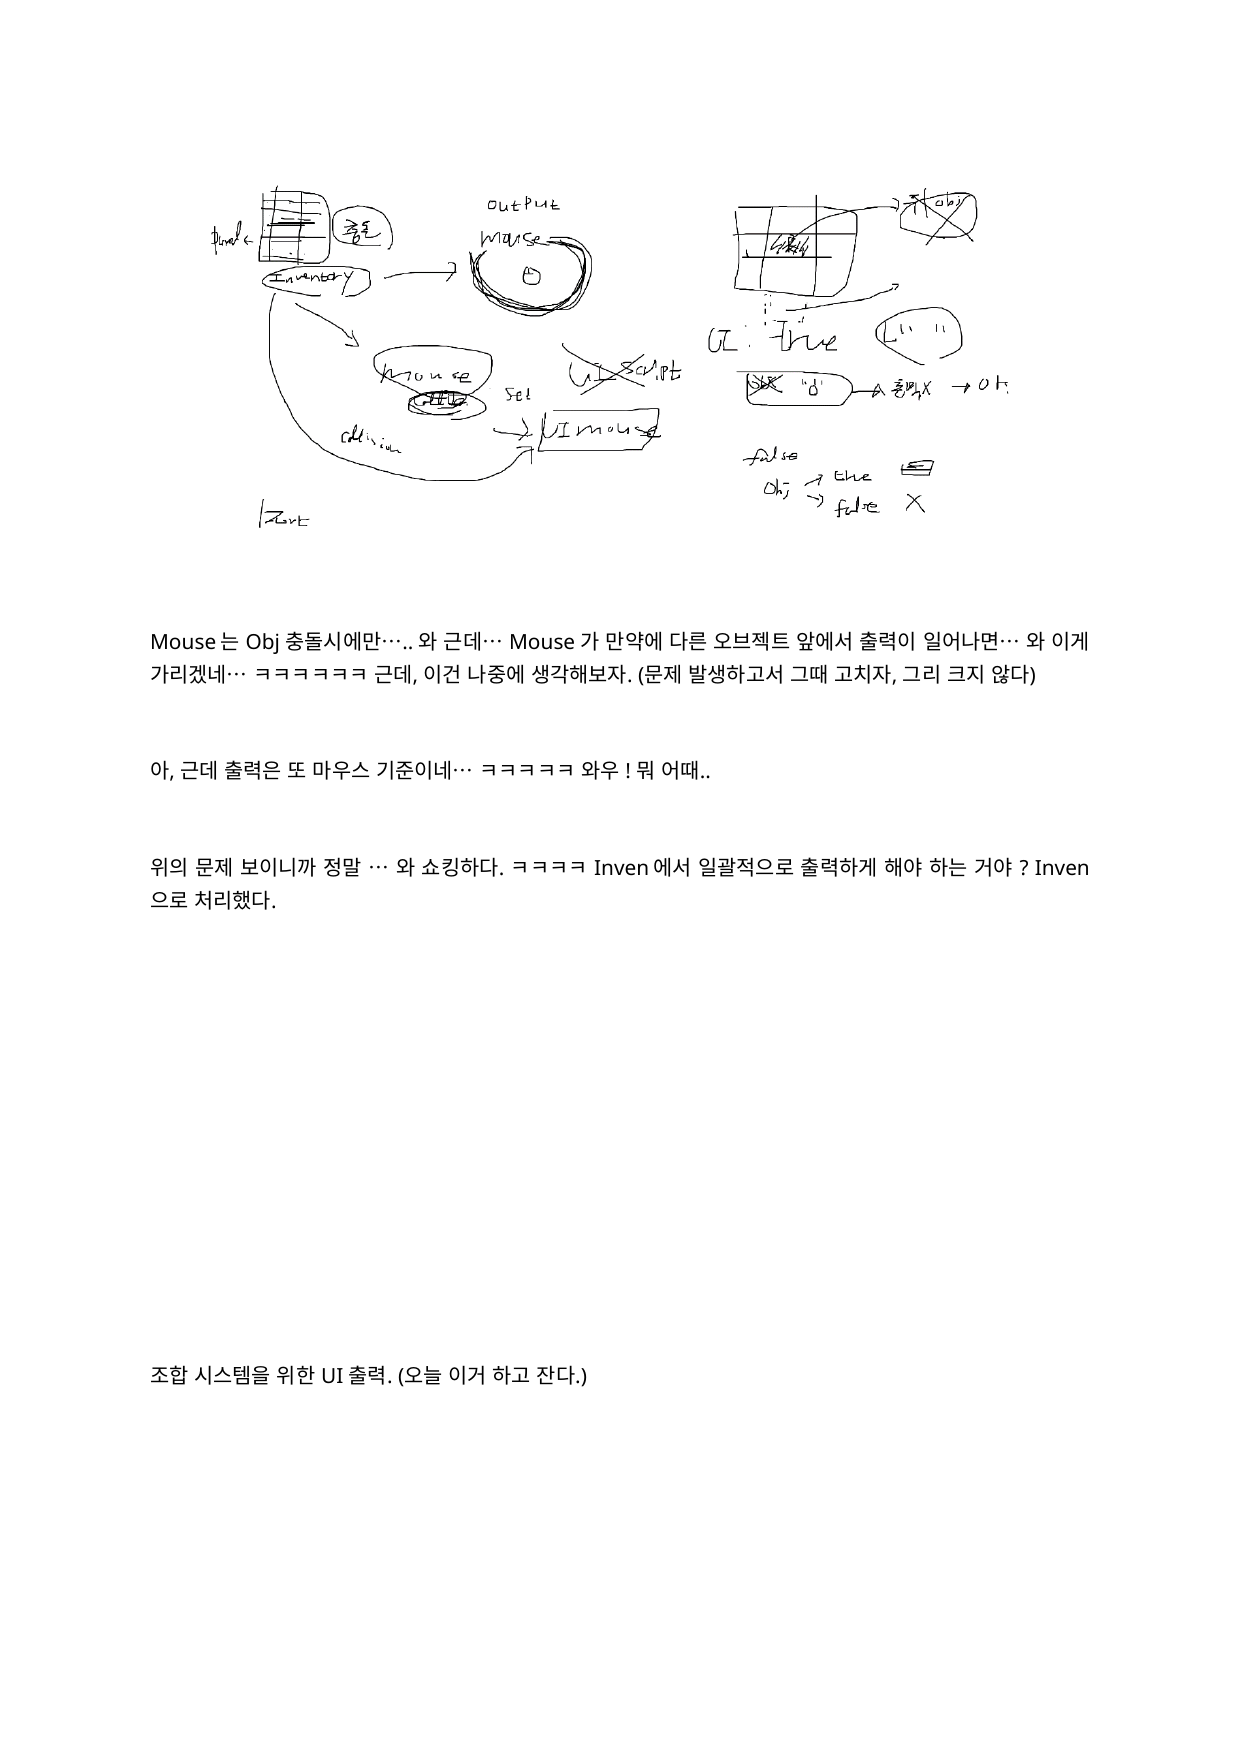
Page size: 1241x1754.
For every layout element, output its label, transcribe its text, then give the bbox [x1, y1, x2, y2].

text 아, 근데 출력은 또 마우스 기준이네… ㅋㅋㅋㅋㅋ 와우 ! 뭐 어때.. [150, 754, 1090, 785]
text Mouse는 Obj 충돌시에만….. 와 근데… Mouse 가 만약에 다른 오브젝트 앞에서 출력이 일어나면… 와 이게 가리겠네… ㅋㅋㅋㅋㅋㅋ 근데, 이건 나중에 생각해보자. (문제 발생하고서 그때 고치자, 그리 크지 않다) [150, 625, 1090, 688]
picture [206, 177, 1035, 607]
text 조합 시스템을 위한 UI 출력. (오늘 이거 하고 잔다.) [150, 1359, 1090, 1389]
text 위의 문제 보이니까 정말 … 와 쇼킹하다. ㅋㅋㅋㅋ Inven에서 일괄적으로 출력하게 해야 하는 거야 ? Inven으로 처리했다. [150, 851, 1090, 914]
